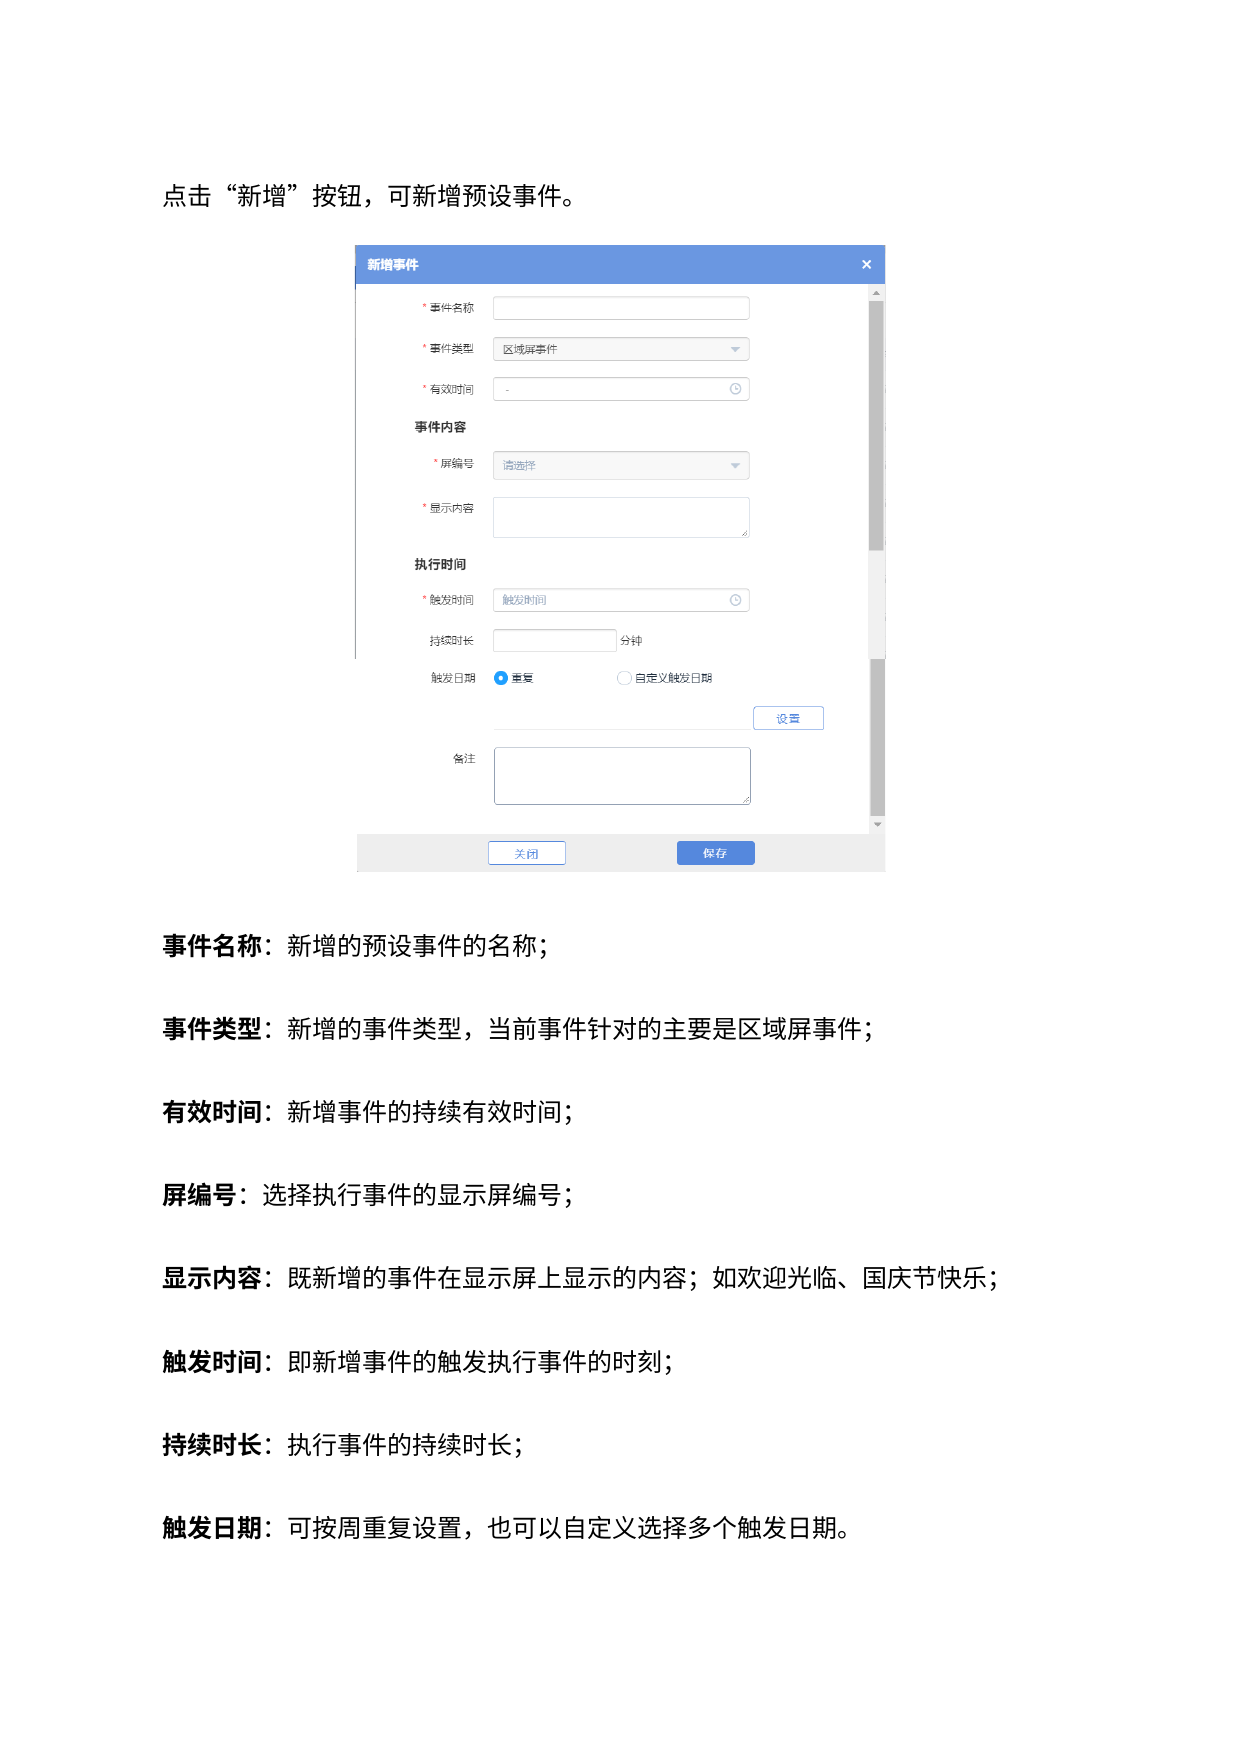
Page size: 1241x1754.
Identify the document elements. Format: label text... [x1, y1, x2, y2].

list 触发日期：可按周重复设置，也可以自定义选择多个触发日期。 [112, 1494, 1128, 1559]
picture [354, 245, 886, 872]
list 触发时间：即新增事件的触发执行事件的时刻； [112, 1328, 1128, 1393]
list 事件类型：新增的事件类型，当前事件针对的主要是区域屏事件； [112, 995, 1128, 1060]
list 有效时间：新增事件的持续有效时间； [112, 1078, 1128, 1143]
list 显示内容：既新增的事件在显示屏上显示的内容；如欢迎光临、国庆节快乐； [112, 1244, 1128, 1309]
list 点击“新增”按钮，可新增预设事件。 [112, 162, 1128, 227]
list 事件名称：新增的预设事件的名称； [112, 912, 1128, 977]
list 屏编号：选择执行事件的显示屏编号； [112, 1161, 1128, 1226]
list 持续时长：执行事件的持续时长； [112, 1411, 1128, 1476]
